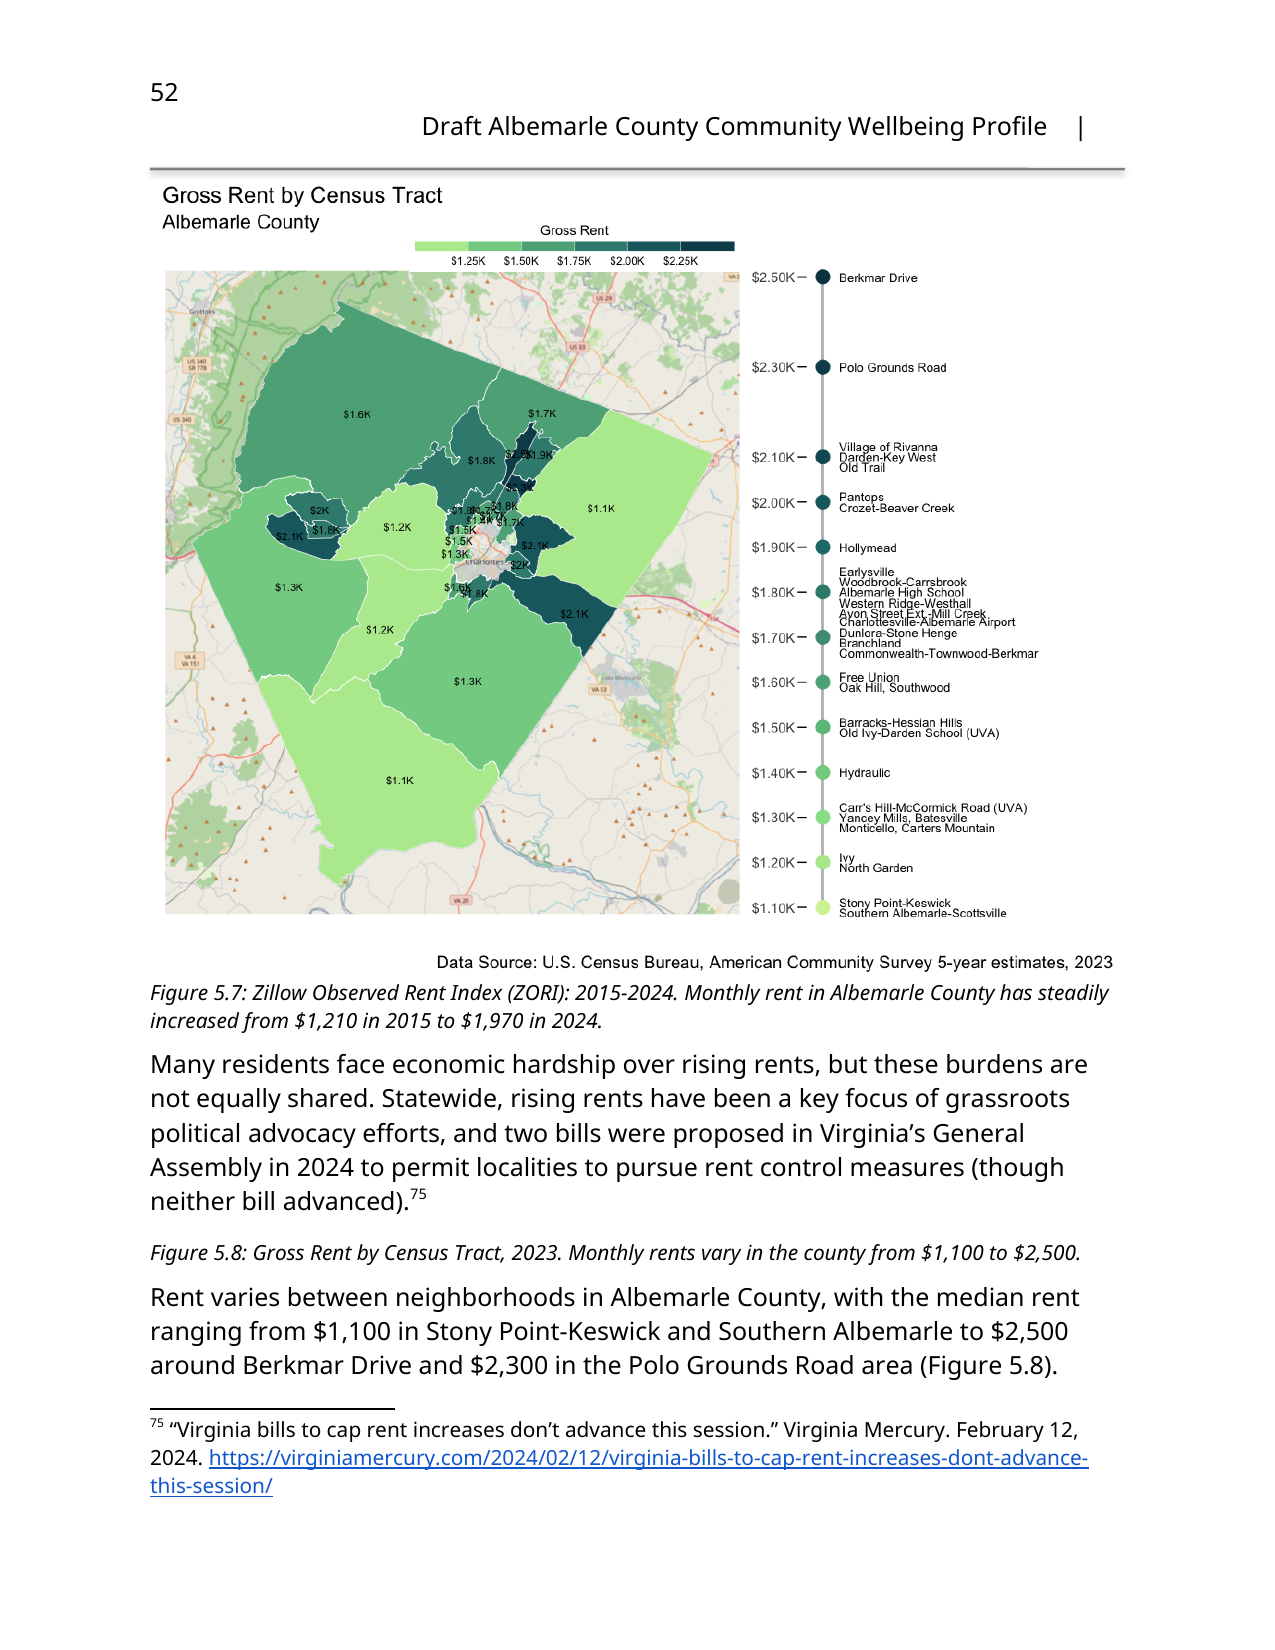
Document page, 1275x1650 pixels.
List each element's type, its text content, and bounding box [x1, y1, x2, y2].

text Rent varies between neighborhoods in Albemarle County, with the median rent ranging from $1,100 in Stony Point-Keswick and Southern Albemarle to $2,500 around Berkmar Drive and $2,300 in the Polo Grounds Road area (Figure 5.8). [150, 1279, 1125, 1381]
text Figure 5.8: Gross Rent by Census Tract, 2023. Monthly rents vary in the county from $1,100 to $2,500. [150, 1238, 1125, 1267]
text Figure 5.7: Zillow Observed Rent Index (ZORI): 2015-2024. Monthly rent in Albemarle County has steadily increased from $1,210 in 2015 to $1,970 in 2024. [150, 978, 1125, 1034]
text Many residents face economic hardship over rising rents, but these burdens are not equally shared. Statewide, rising rents have been a key focus of grassroots political advocacy efforts, and two bills were proposed in Virginia’s General Assembly in 2024 to permit localities to pursue rent control measures (though neither bill advanced). [150, 1047, 1125, 1217]
picture [150, 180, 1125, 978]
